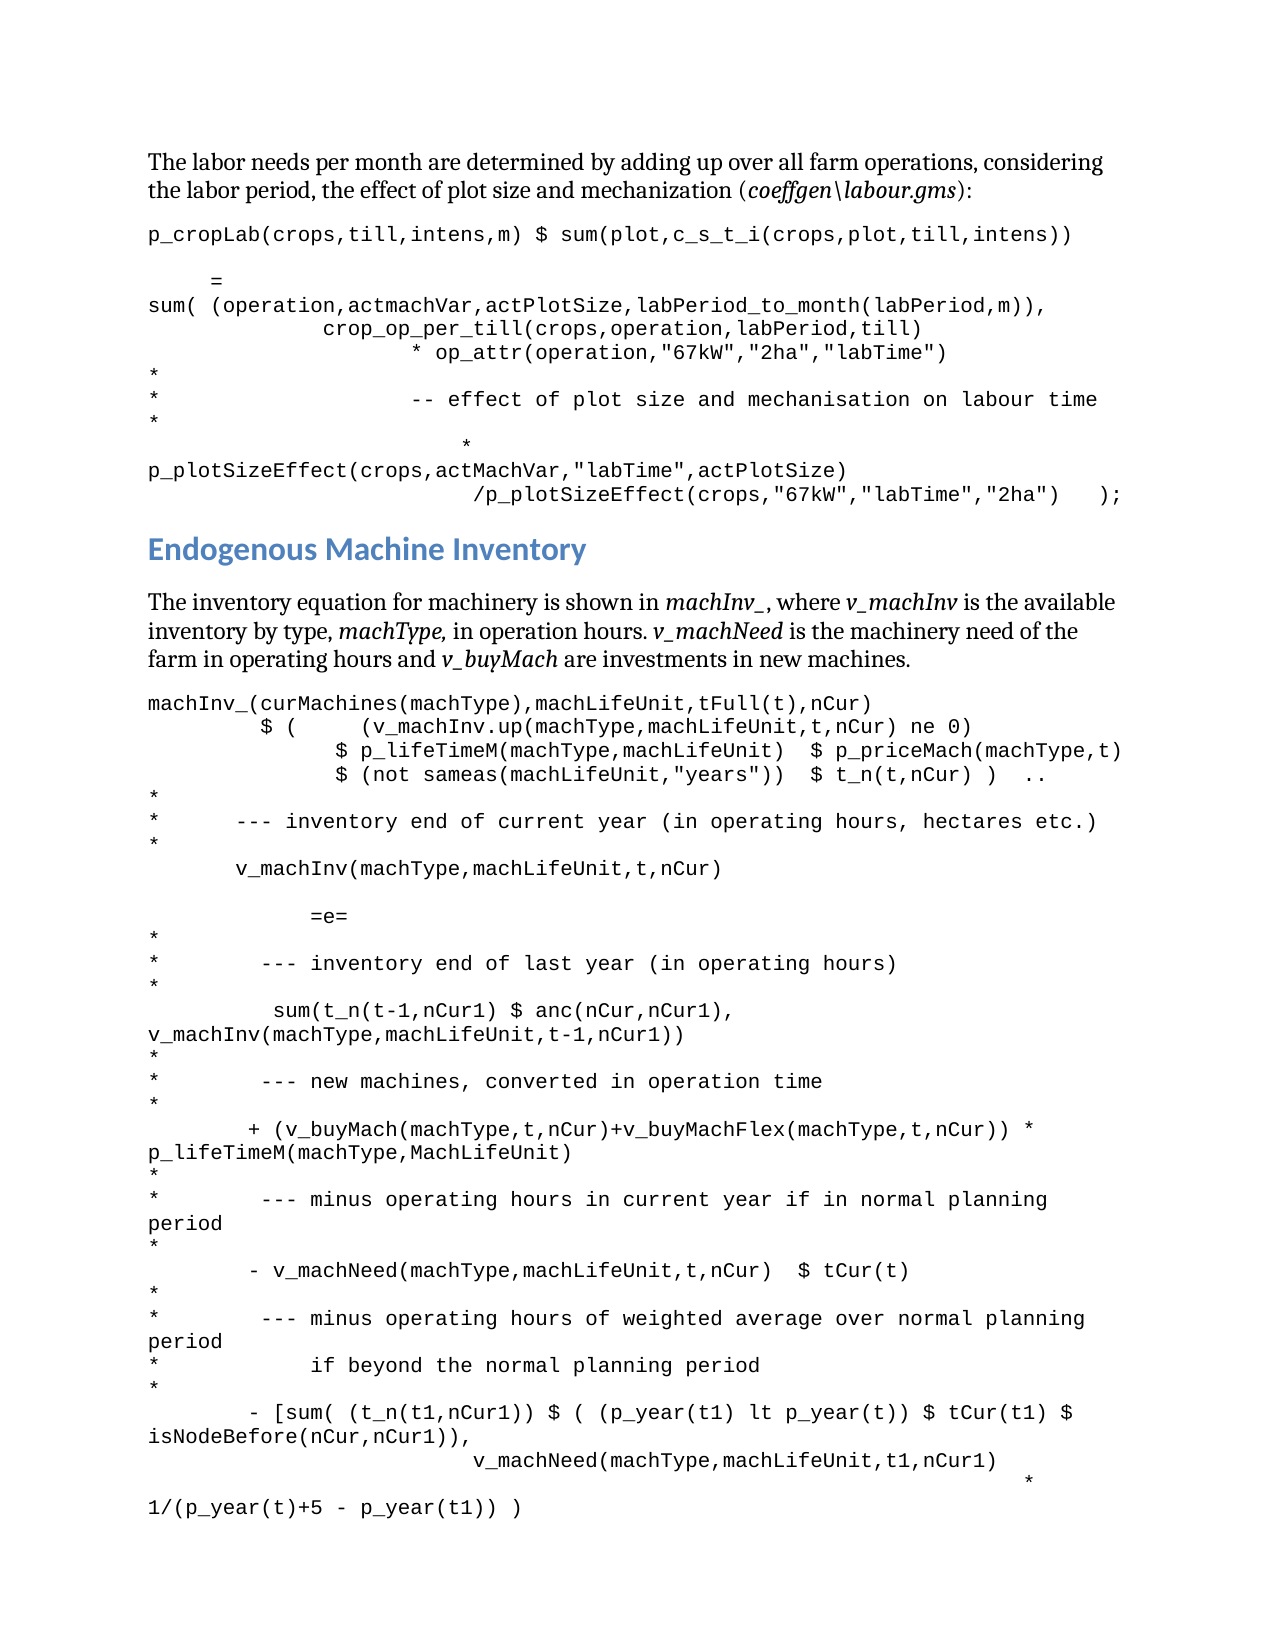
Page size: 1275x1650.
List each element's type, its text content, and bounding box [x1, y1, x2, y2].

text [148, 693, 1127, 1521]
text The labor needs per month are determined by adding up over all farm operations, considering the labor period, the effect of plot size and mechanization (coeffgen\labour.gms): [148, 148, 1127, 205]
text p_cropLab(crops,till,intens,m) $ sum(plot,c_s_t_i(crops,plot,till,intens)) = sum( (operation,actmachVar,actPlotSize,labPeriod_to_month(labPeriod,m)), crop_op_per_till(crops,operation,labPeriod,till) * op_attr(operation,"67kW","2ha","labTime") * * -- effect of plot size and mechanisation on labour time * * p_plotSizeEffect(crops,actMachVar,"labTime",actPlotSize) /p_plotSizeEffect(crops,"67kW","labTime","2ha") ); [148, 224, 1127, 508]
text The inventory equation for machinery is shown in machInv_, where v_machInv is the available inventory by type, machType, in operation hours. v_machNeed is the machinery need of the farm in operating hours and v_buyMach are investments in new machines. [148, 588, 1127, 674]
subtitle Endogenous Machine Inventory [148, 528, 1127, 569]
